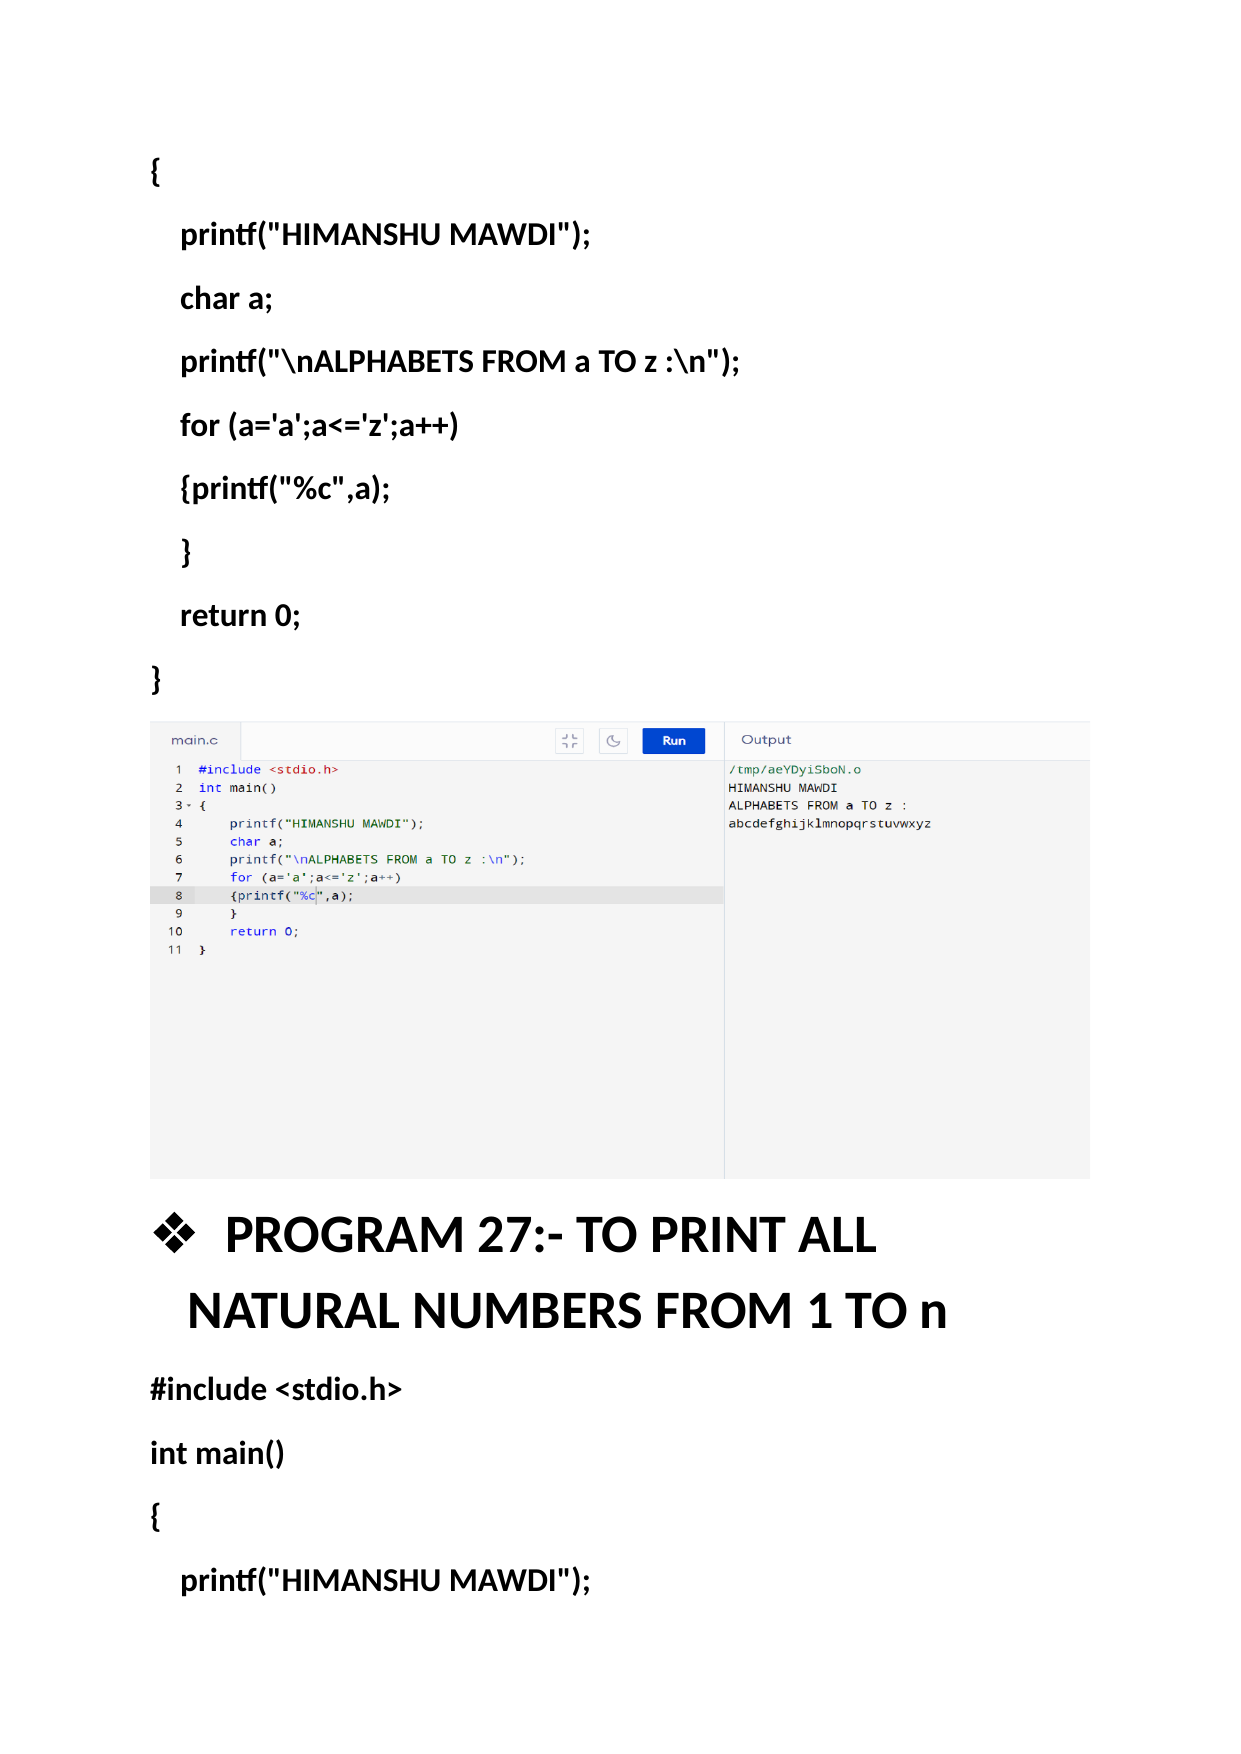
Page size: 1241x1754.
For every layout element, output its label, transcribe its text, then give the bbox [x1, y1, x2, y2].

text #include <stdio.h> [150, 1368, 1090, 1409]
text printf("HIMANSHU MAWDI"); [150, 1558, 1090, 1599]
text { [150, 1495, 1090, 1536]
text printf("HIMANSHU MAWDI"); [150, 213, 1090, 254]
text int main() [150, 1432, 1090, 1472]
text } [150, 531, 1090, 571]
text char a; [150, 277, 1090, 318]
text printf("\nALPHABETS FROM a TO z :\n"); [150, 340, 1090, 381]
list PROGRAM 27:- TO PRINT ALL NATURAL NUMBERS FROM 1 TO n [150, 1199, 1090, 1342]
text return 0; [150, 594, 1090, 635]
text {printf("%c",a); [150, 467, 1090, 508]
text for (a='a';a<='z';a++) [150, 404, 1090, 444]
text } [150, 657, 1090, 698]
picture [150, 721, 1091, 1179]
text { [150, 150, 1090, 191]
